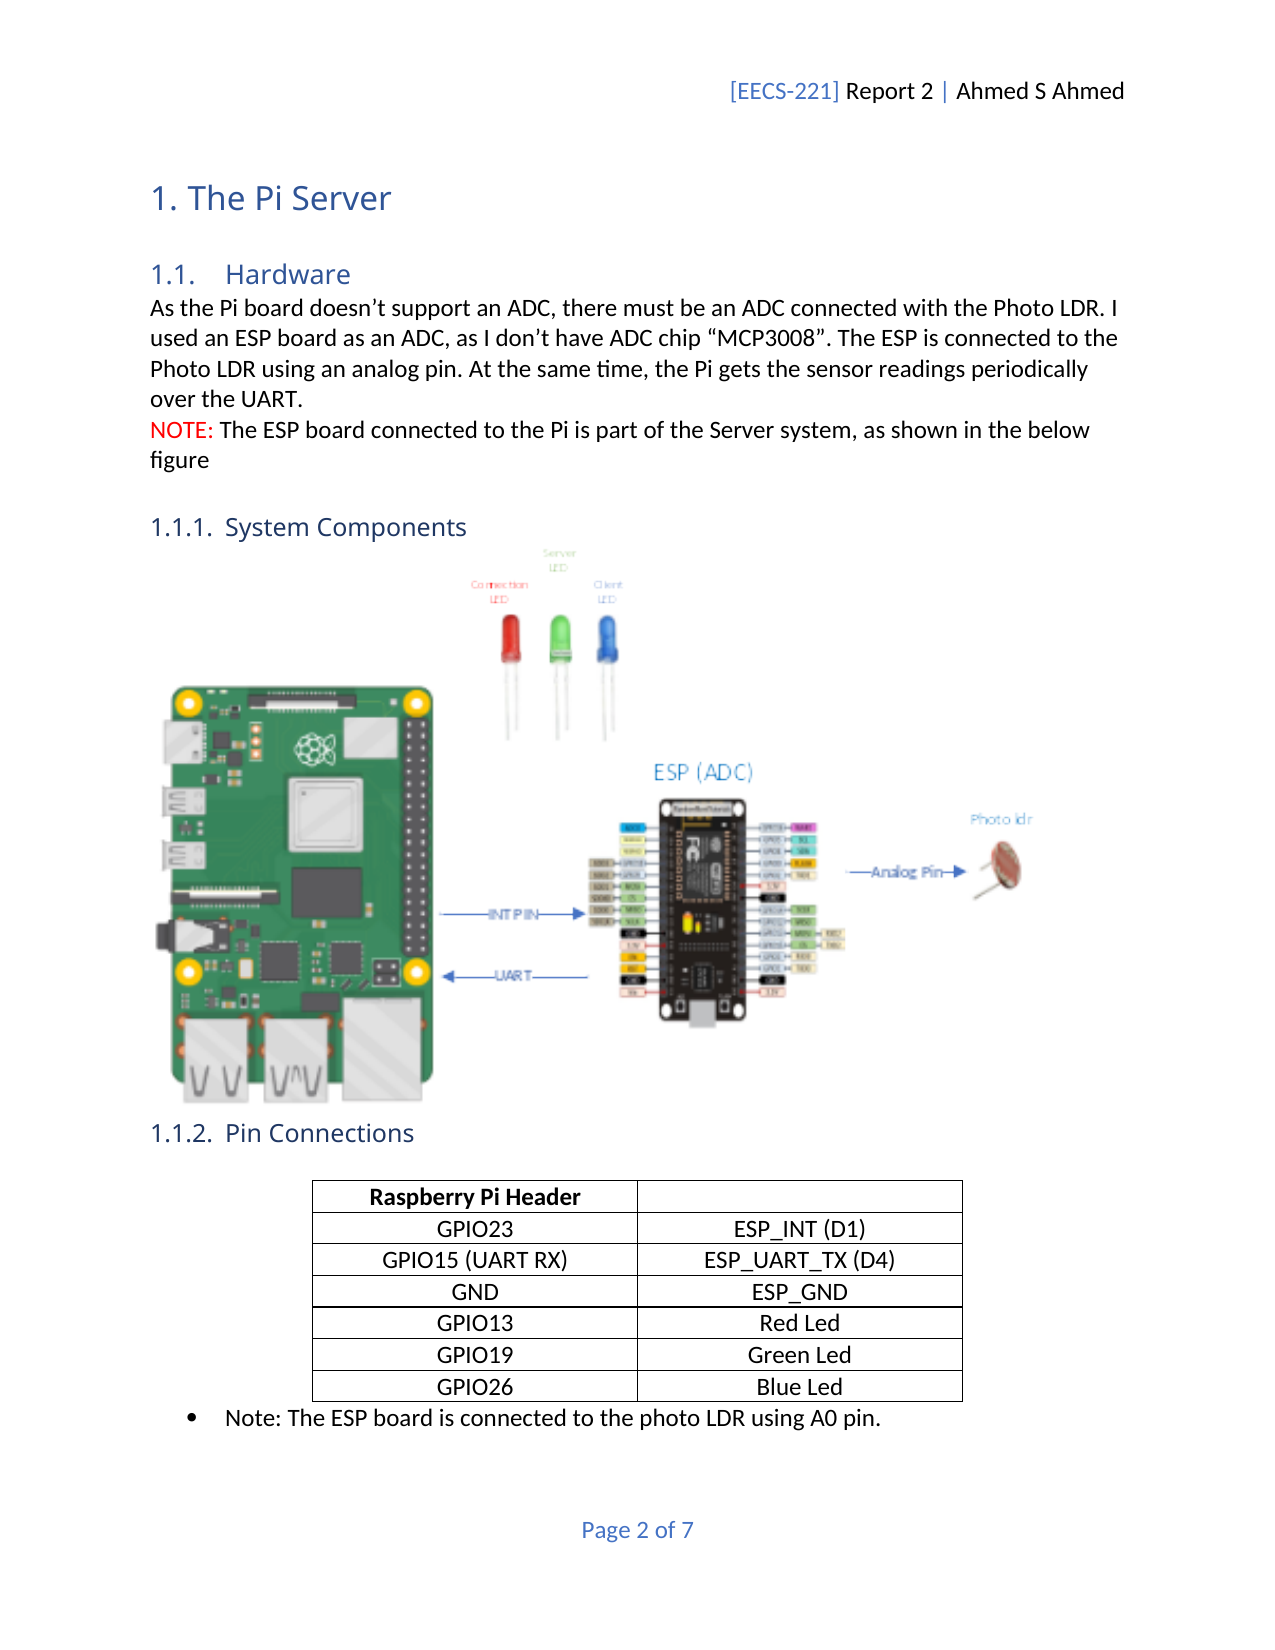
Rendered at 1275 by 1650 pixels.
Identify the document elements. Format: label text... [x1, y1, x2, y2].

table_cell GPIO19 [313, 1339, 637, 1369]
table_cell GPIO23 [313, 1213, 637, 1243]
text As the Pi board doesn’t support an ADC, there must be an ADC connected with the Photo LDR. I used an ESP board as an ADC, as I don’t have ADC chip “MCP3008”. The ESP is connected to the Photo LDR using an analog pin. At the same time, the Pi gets the sensor readings periodically over the UART. [150, 292, 1125, 414]
table_cell Green Led [638, 1339, 962, 1369]
table_cell ESP_UART_TX (D4) [638, 1244, 962, 1275]
subtitle The Pi Server [150, 175, 1125, 220]
table_cell GPIO15 (UART RX) [313, 1244, 637, 1275]
table_cell ESP_GND [638, 1276, 962, 1306]
subtitle Pin Connections [150, 1116, 1125, 1150]
table_cell GPIO26 [313, 1371, 637, 1401]
subtitle Hardware [150, 255, 1125, 292]
text NOTE: The ESP board connected to the Pi is part of the Server system, as shown in the below figure [150, 414, 1125, 475]
table_header Raspberry Pi Header [313, 1181, 637, 1212]
table_cell Red Led [638, 1308, 962, 1338]
subtitle System Components [150, 510, 1125, 544]
table_header [638, 1181, 962, 1212]
list Note: The ESP board is connected to the photo LDR using A0 pin. [187, 1402, 1125, 1433]
table_cell GND [313, 1276, 637, 1306]
table_cell ESP_INT (D1) [638, 1213, 962, 1243]
table_cell Blue Led [638, 1371, 962, 1401]
table_cell GPIO13 [313, 1308, 637, 1338]
